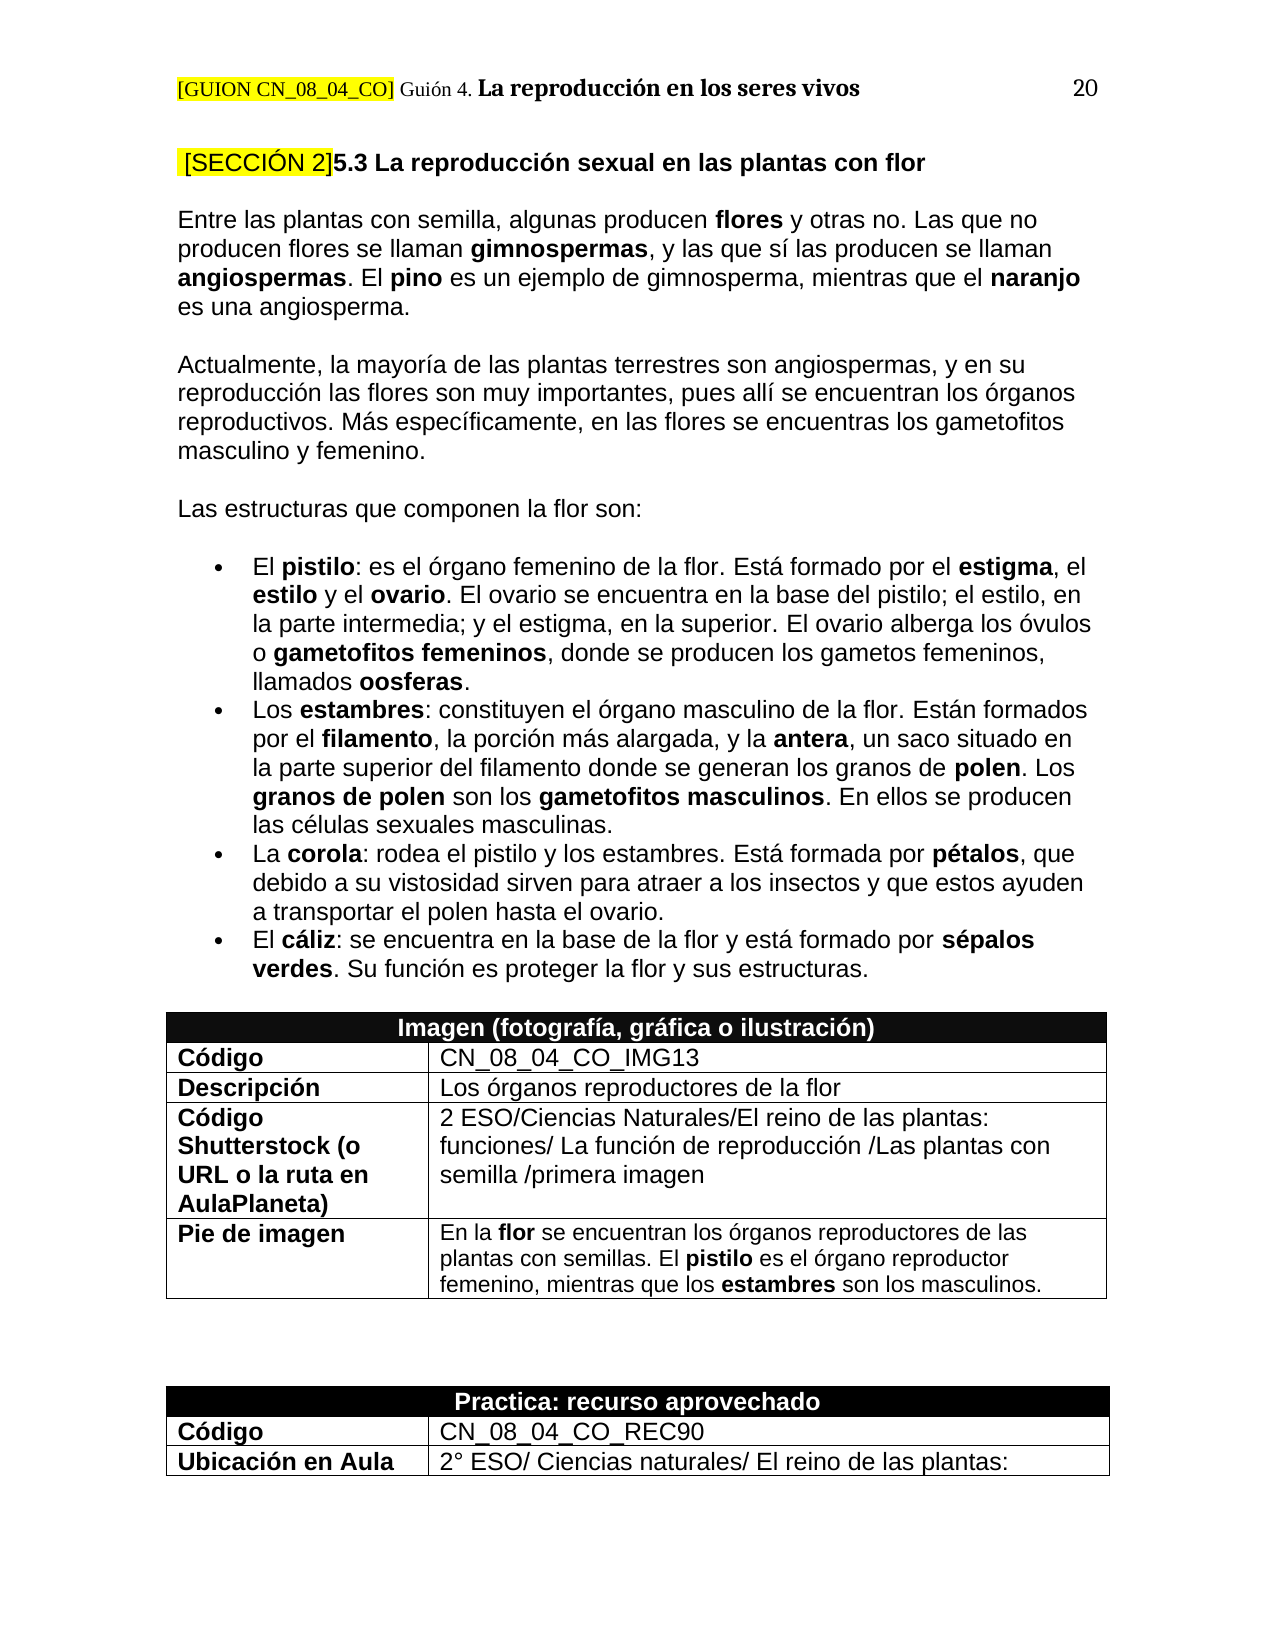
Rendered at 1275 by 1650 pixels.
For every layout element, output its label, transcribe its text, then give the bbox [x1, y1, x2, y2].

list El cáliz: se encuentra en la base de la flor y está formado por sépalos verdes. Su función es proteger la flor y sus estructuras. [215, 926, 1098, 983]
table_cell Código [167, 1043, 428, 1072]
table_cell Los órganos reproductores de la flor [429, 1073, 1106, 1102]
table_cell Código Shutterstock (o URL o la ruta en AulaPlaneta) [167, 1103, 428, 1218]
table_header Practica: recurso aprovechado [167, 1387, 1109, 1416]
table_header Imagen (fotografía, gráfica o ilustración) [167, 1013, 1106, 1042]
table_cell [167, 1446, 428, 1475]
text Las estructuras que componen la flor son: [177, 494, 1098, 523]
text Entre las plantas con semilla, algunas producen flores y otras no. Las que no producen flores se llaman gimnospermas, y las que sí las producen se llaman angiospermas. El pino es un ejemplo de gimnosperma, mientras que el naranjo es una angiosperma. [177, 206, 1098, 321]
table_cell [429, 1446, 1109, 1475]
list La corola: rodea el pistilo y los estambres. Está formada por pétalos, que debido a su vistosidad sirven para atraer a los insectos y que estos ayuden a transportar el polen hasta el ovario. [215, 839, 1098, 926]
table_cell Código [167, 1417, 428, 1445]
text [SECCIÓN 2]5.3 La reproducción sexual en las plantas con flor [333, 148, 1098, 176]
table_cell Descripción [167, 1073, 428, 1102]
table_cell En la flor se encuentran los órganos reproductores de las plantas con semillas. El pistilo es el órgano reproductor femenino, mientras que los estambres son los masculinos. [429, 1219, 1106, 1298]
list El pistilo: es el órgano femenino de la flor. Está formado por el estigma, el estilo y el ovario. El ovario se encuentra en la base del pistilo; el estilo, en la parte intermedia; y el estigma, en la superior. El ovario alberga los óvulos o gametofitos femeninos, donde se producen los gametos femeninos, llamados oosferas. [215, 552, 1098, 696]
table_cell Pie de imagen [167, 1219, 428, 1298]
table_cell 2 ESO/Ciencias Naturales/El reino de las plantas: funciones/ La función de reproducción /Las plantas con semilla /primera imagen [429, 1103, 1106, 1218]
table_cell CN_08_04_CO_REC90 [429, 1417, 1109, 1445]
text Actualmente, la mayoría de las plantas terrestres son angiospermas, y en su reproducción las flores son muy importantes, pues allí se encuentran los órganos reproductivos. Más específicamente, en las flores se encuentras los gametofitos masculino y femenino. [177, 350, 1098, 465]
table_cell CN_08_04_CO_IMG13 [429, 1043, 1106, 1072]
list Los estambres: constituyen el órgano masculino de la flor. Están formados por el filamento, la porción más alargada, y la antera, un saco situado en la parte superior del filamento donde se generan los granos de polen. Los granos de polen son los gametofitos masculinos. En ellos se producen las células sexuales masculinas. [215, 696, 1098, 839]
